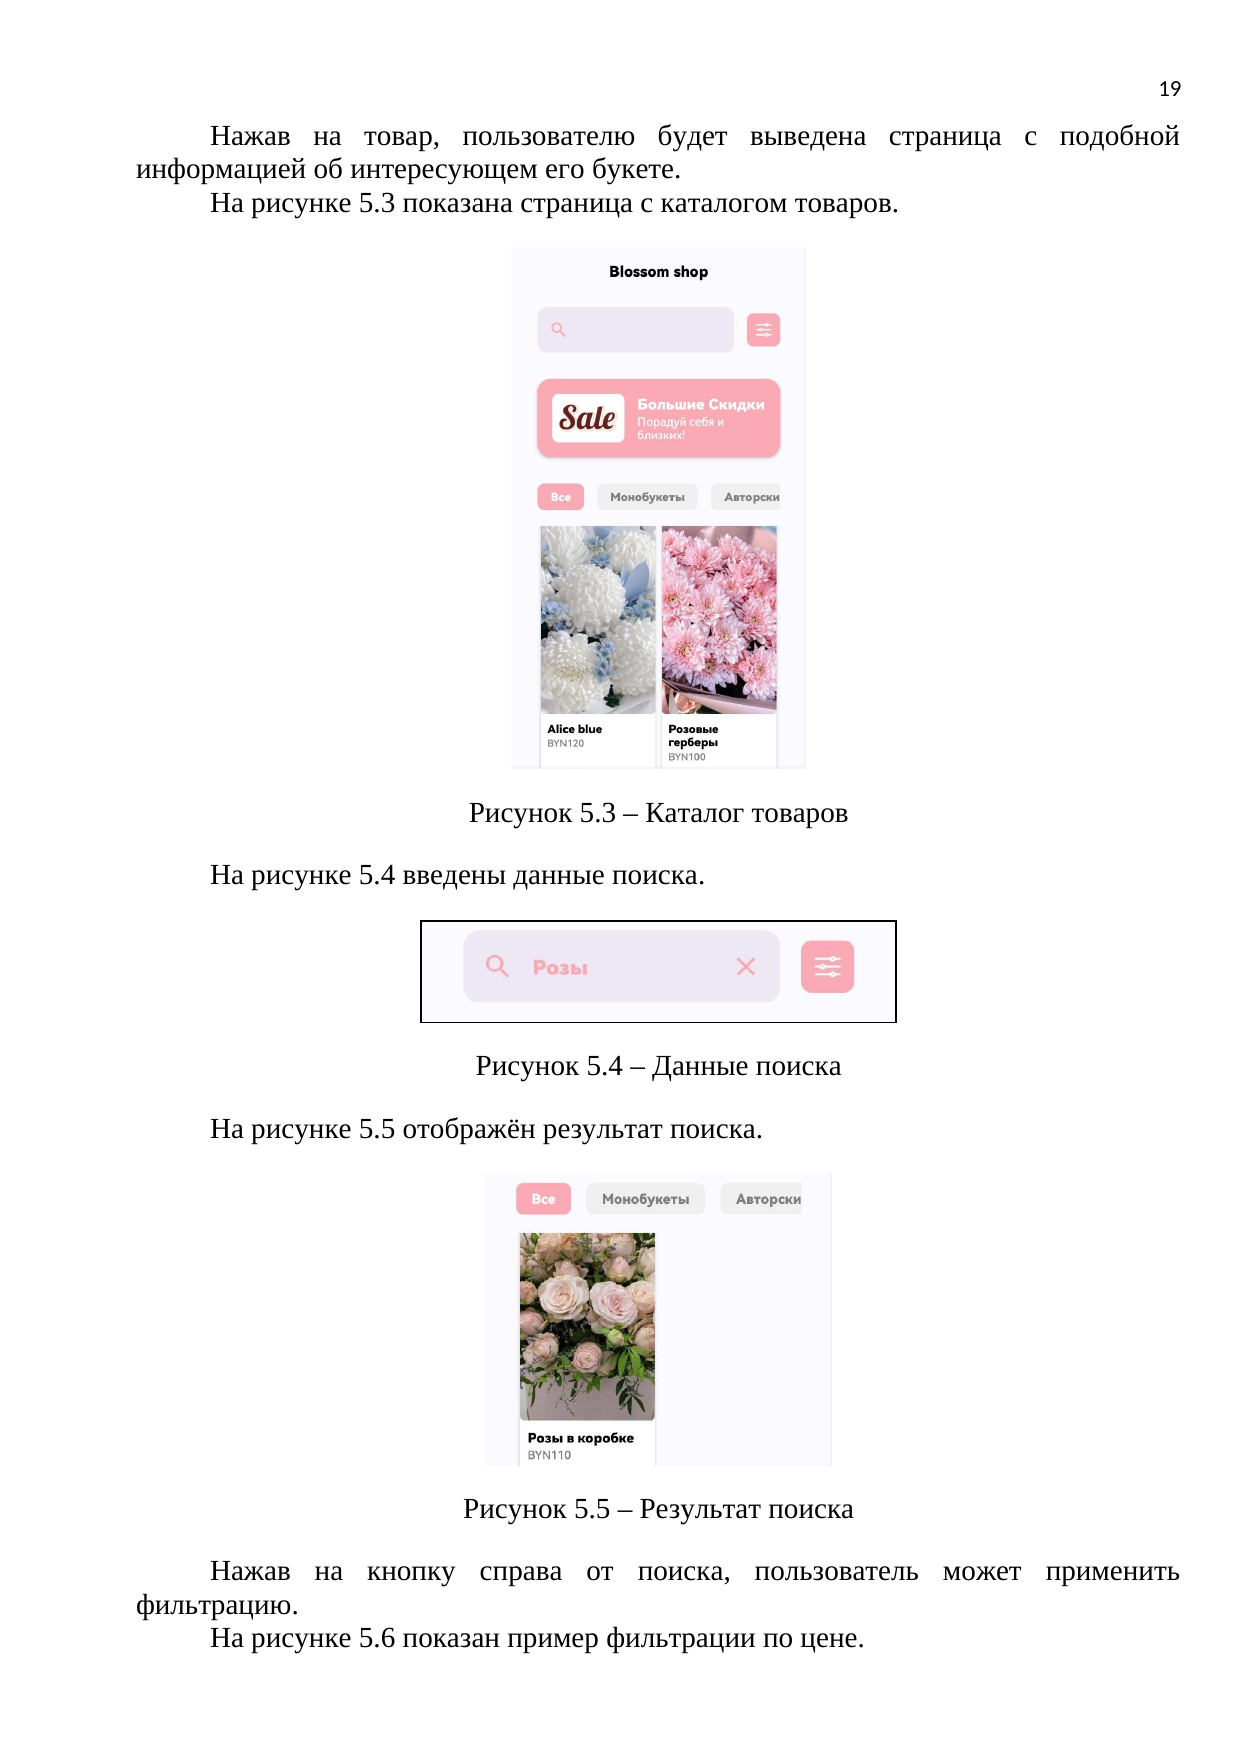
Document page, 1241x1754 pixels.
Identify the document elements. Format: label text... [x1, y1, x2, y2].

text На рисунке 5.4 введены данные поиска. [136, 857, 1181, 891]
picture [485, 1173, 832, 1466]
text Рисунок 5.3 – Каталог товаров [136, 795, 1181, 828]
text На рисунке 5.5 отображён результат поиска. [136, 1111, 1181, 1145]
text На рисунке 5.6 показан пример фильтрации по цене. [136, 1621, 1181, 1654]
picture [511, 247, 806, 770]
picture [422, 922, 895, 1022]
text На рисунке 5.3 показана страница с каталогом товаров. [136, 185, 1181, 219]
text Нажав на товар, пользователю будет выведена страница с подобной информацией об интересующем его букете. [136, 118, 1181, 185]
text Рисунок 5.5 – Результат поиска [136, 1491, 1181, 1524]
text Нажав на кнопку справа от поиска, пользователь может применить фильтрацию. [136, 1553, 1181, 1621]
text Рисунок 5.4 – Данные поиска [136, 1048, 1181, 1082]
